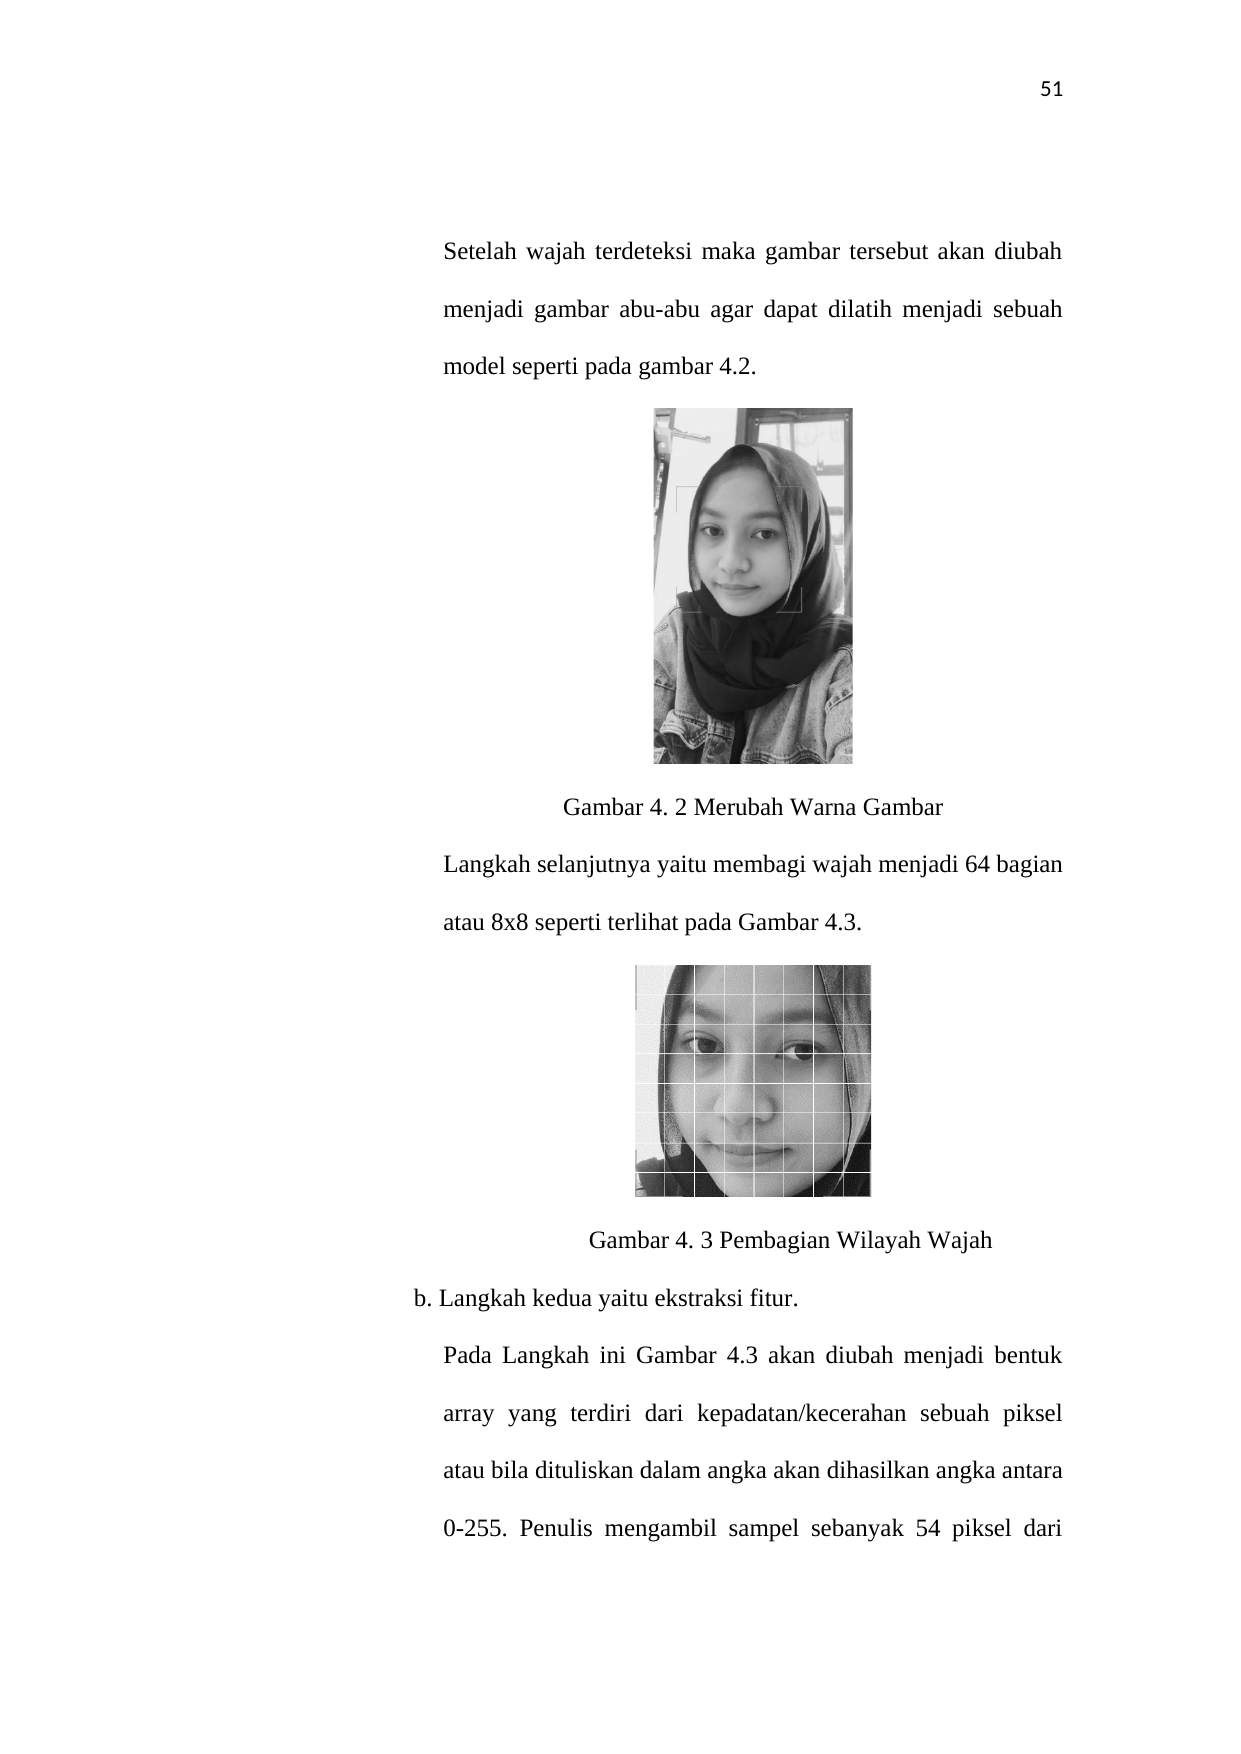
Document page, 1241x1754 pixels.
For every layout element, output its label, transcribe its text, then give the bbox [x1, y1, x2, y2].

picture [635, 964, 872, 1197]
picture [653, 408, 853, 764]
text Gambar 4. 2 Merubah Warna Gambar [443, 792, 1063, 821]
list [443, 1341, 1063, 1542]
text Setelah wajah terdeteksi maka gambar tersebut akan diubah menjadi gambar abu-abu agar dapat dilatih menjadi sebuah model seperti pada gambar 4.2. [443, 236, 1063, 380]
text Langkah selanjutnya yaitu membagi wajah menjadi 64 bagian atau 8x8 seperti terlihat pada Gambar 4.3. [443, 849, 1063, 936]
text Langkah kedua yaitu ekstraksi fitur. [413, 1283, 1063, 1312]
text Gambar 4. 3 Pembagian Wilayah Wajah [443, 1226, 1063, 1254]
